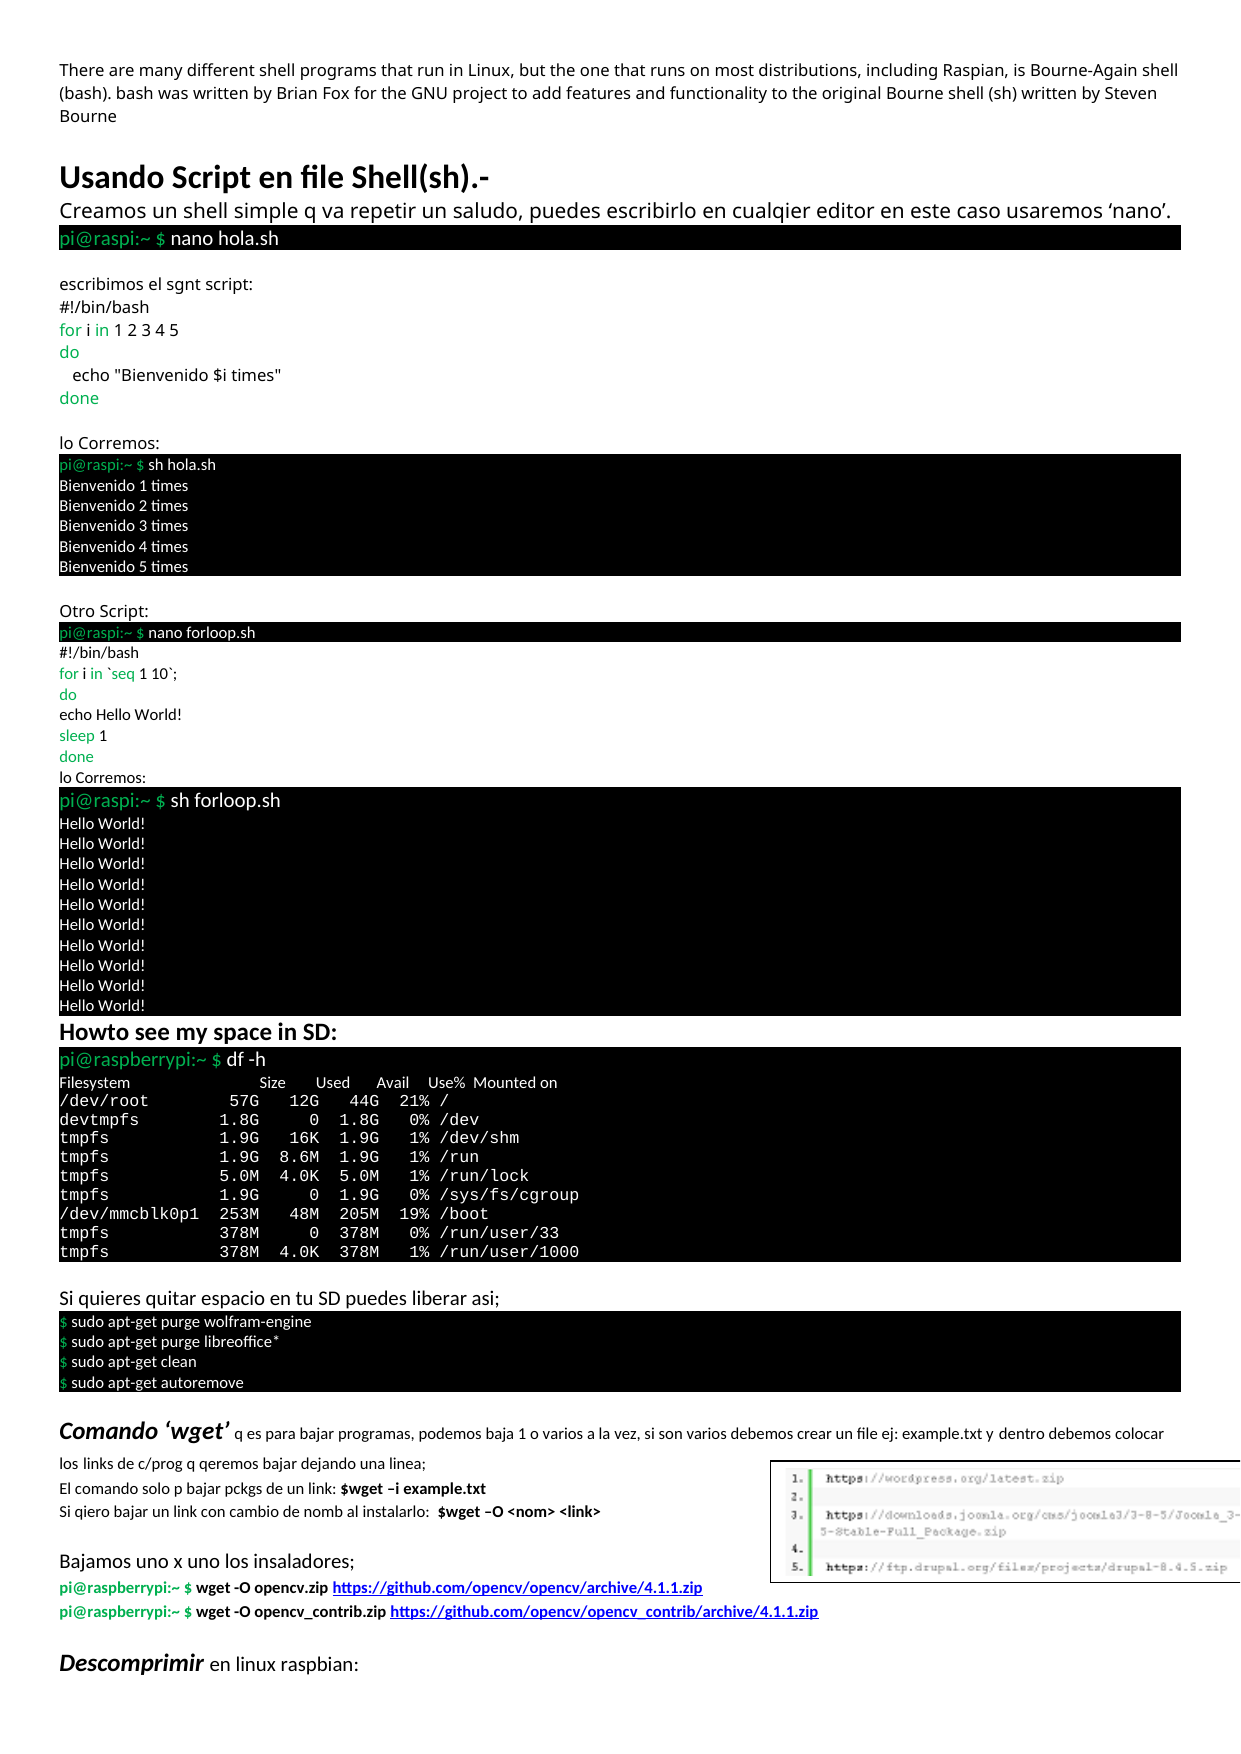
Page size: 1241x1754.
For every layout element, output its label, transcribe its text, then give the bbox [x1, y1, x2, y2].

text Usando Script en file Shell(sh).- [59, 156, 1181, 196]
text Hello World! [59, 813, 1181, 833]
text Hello World! [59, 894, 1181, 914]
text pi@raspi:~ $ sh forloop.sh [59, 787, 1181, 813]
text sleep 1 [59, 725, 1181, 746]
text pi@raspi:~ $ nano hola.sh [59, 225, 1181, 250]
text lo Corremos: [59, 432, 1181, 454]
text Hello World! [59, 996, 1181, 1016]
text tmpfs 1.9G 16K 1.9G 1% /dev/shm [59, 1130, 1181, 1149]
text tmpfs 1.9G 0 1.9G 0% /sys/fs/cgroup [59, 1187, 1181, 1205]
text Bienvenido 5 times [59, 556, 1181, 576]
text Otro Script: [59, 599, 1181, 622]
list El comando solo p bajar pckgs de un link: $wget –i example.txt [59, 1478, 770, 1499]
text Hello World! [59, 975, 1181, 996]
text for i in 1 2 3 4 5 [59, 318, 1181, 341]
text pi@raspi:~ $ nano forloop.sh [59, 622, 1181, 642]
text Filesystem Size Used Avail Use% Mounted on [59, 1072, 1181, 1092]
text Si quieres quitar espacio en tu SD puedes liberar asi; [59, 1286, 1181, 1311]
text tmpfs 378M 0 378M 0% /run/user/33 [59, 1224, 1181, 1243]
text $ sudo apt-get autoremove [59, 1372, 1181, 1392]
text tmpfs 5.0M 4.0K 5.0M 1% /run/lock [59, 1168, 1181, 1187]
text echo "Bienvenido $i times" [59, 364, 1181, 386]
text for i in `seq 1 10`; [59, 662, 1181, 683]
text #!/bin/bash [59, 296, 1181, 318]
text Bienvenido 4 times [59, 536, 1181, 556]
list Si qiero bajar un link con cambio de nomb al instalarlo: $wget –O <nom> <link> [59, 1502, 770, 1522]
text Hello World! [59, 955, 1181, 975]
picture [785, 1468, 1241, 1576]
list Comando ‘wget’ q es para bajar programas, podemos baja 1 o varios a la vez, si son varios debemos crear un file ej: example.txt y dentro debemos colocar los links de c/prog q qeremos bajar dejando una linea; [59, 1415, 1181, 1475]
text do [59, 683, 1181, 704]
text Hello World! [59, 874, 1181, 894]
text Howto see my space in SD: [59, 1016, 1181, 1047]
text /dev/mmcblk0p1 253M 48M 205M 19% /boot [59, 1205, 1181, 1224]
text do [59, 341, 1181, 364]
text Hello World! [59, 853, 1181, 874]
text /dev/root 57G 12G 44G 21% / [59, 1092, 1181, 1111]
list pi@raspberrypi:~ $ wget -O opencv_contrib.zip https://github.com/opencv/opencv_contrib/archive/4.1.1.zip [59, 1601, 1181, 1621]
text There are many different shell programs that run in Linux, but the one that runs on most distributions, including Raspian, is Bourne-Again shell (bash). bash was written by Brian Fox for the GNU project to add features and functionality to the original Bourne shell (sh) written by Steven Bourne [59, 59, 1181, 127]
text #!/bin/bash [59, 642, 1181, 662]
list pi@raspberrypi:~ $ wget -O opencv.zip https://github.com/opencv/opencv/archive/4.1.1.zip [59, 1578, 1181, 1598]
text tmpfs 1.9G 8.6M 1.9G 1% /run [59, 1149, 1181, 1168]
text $ sudo apt-get purge libreoffice* [59, 1331, 1181, 1352]
text $ sudo apt-get clean [59, 1352, 1181, 1372]
text tmpfs 378M 4.0K 378M 1% /run/user/1000 [59, 1243, 1181, 1262]
text Hello World! [59, 935, 1181, 955]
text Bienvenido 1 times [59, 475, 1181, 495]
text done [59, 746, 1181, 767]
text done [59, 386, 1181, 409]
list Bajamos uno x uno los insaladores; [59, 1548, 770, 1574]
text escribimos el sgnt script: [59, 273, 1181, 296]
text lo Corremos: [59, 767, 1181, 787]
text Bienvenido 2 times [59, 495, 1181, 516]
text echo Hello World! [59, 704, 1181, 725]
text pi@raspberrypi:~ $ df -h [59, 1047, 1181, 1072]
text Hello World! [59, 833, 1181, 853]
text Descomprimir en linux raspbian: [59, 1648, 1181, 1678]
text $ sudo apt-get purge wolfram-engine [59, 1311, 1181, 1331]
text pi@raspi:~ $ sh hola.sh [59, 454, 1181, 475]
text devtmpfs 1.8G 0 1.8G 0% /dev [59, 1111, 1181, 1130]
text Bienvenido 3 times [59, 516, 1181, 536]
text Creamos un shell simple q va repetir un saludo, puedes escribirlo en cualqier editor en este caso usaremos ‘nano’. [59, 196, 1181, 225]
text Hello World! [59, 914, 1181, 935]
